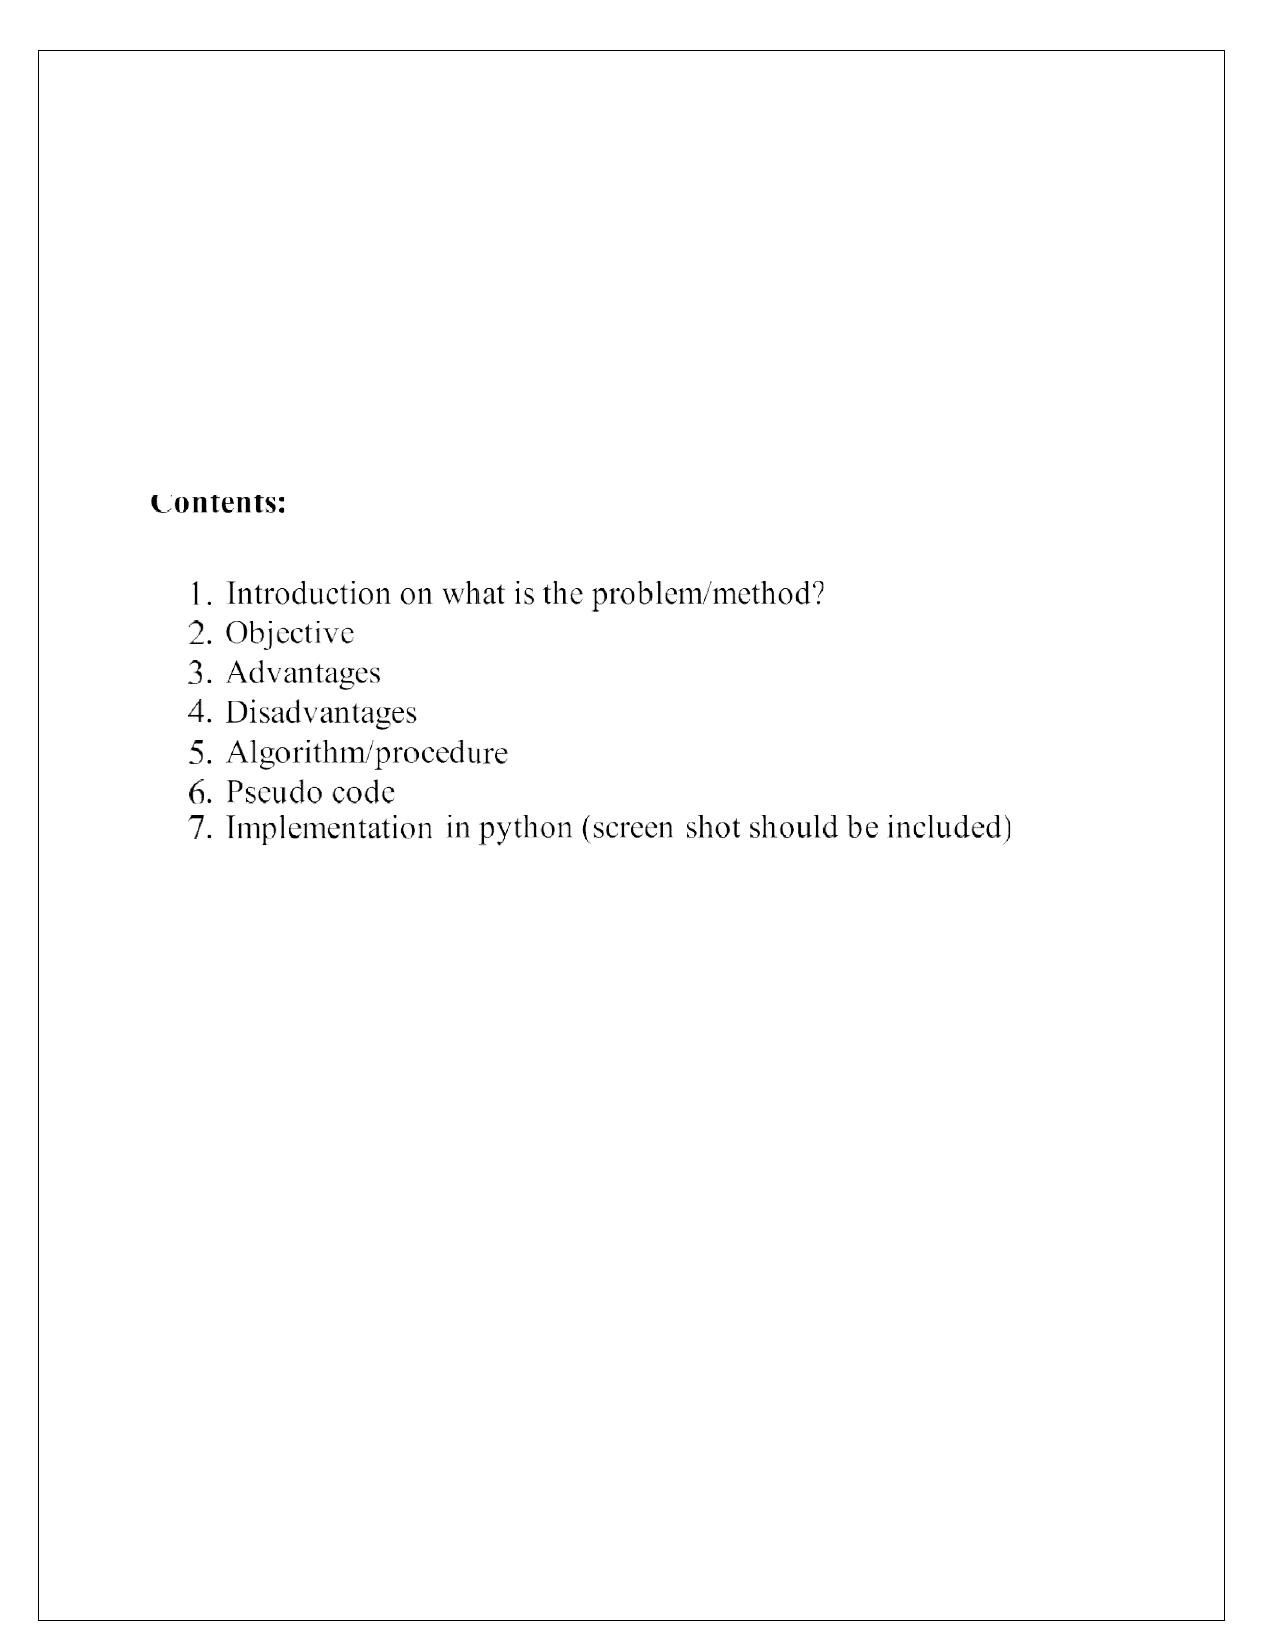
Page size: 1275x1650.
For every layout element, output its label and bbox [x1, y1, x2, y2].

picture [226, 815, 433, 845]
picture [225, 621, 417, 730]
picture [189, 740, 203, 764]
picture [225, 740, 508, 804]
picture [226, 581, 824, 612]
picture [189, 779, 204, 804]
picture [188, 660, 202, 684]
picture [445, 815, 673, 846]
picture [151, 495, 285, 513]
picture [188, 699, 204, 722]
picture [191, 581, 211, 605]
picture [188, 620, 204, 644]
picture [188, 815, 204, 839]
picture [687, 815, 1011, 845]
